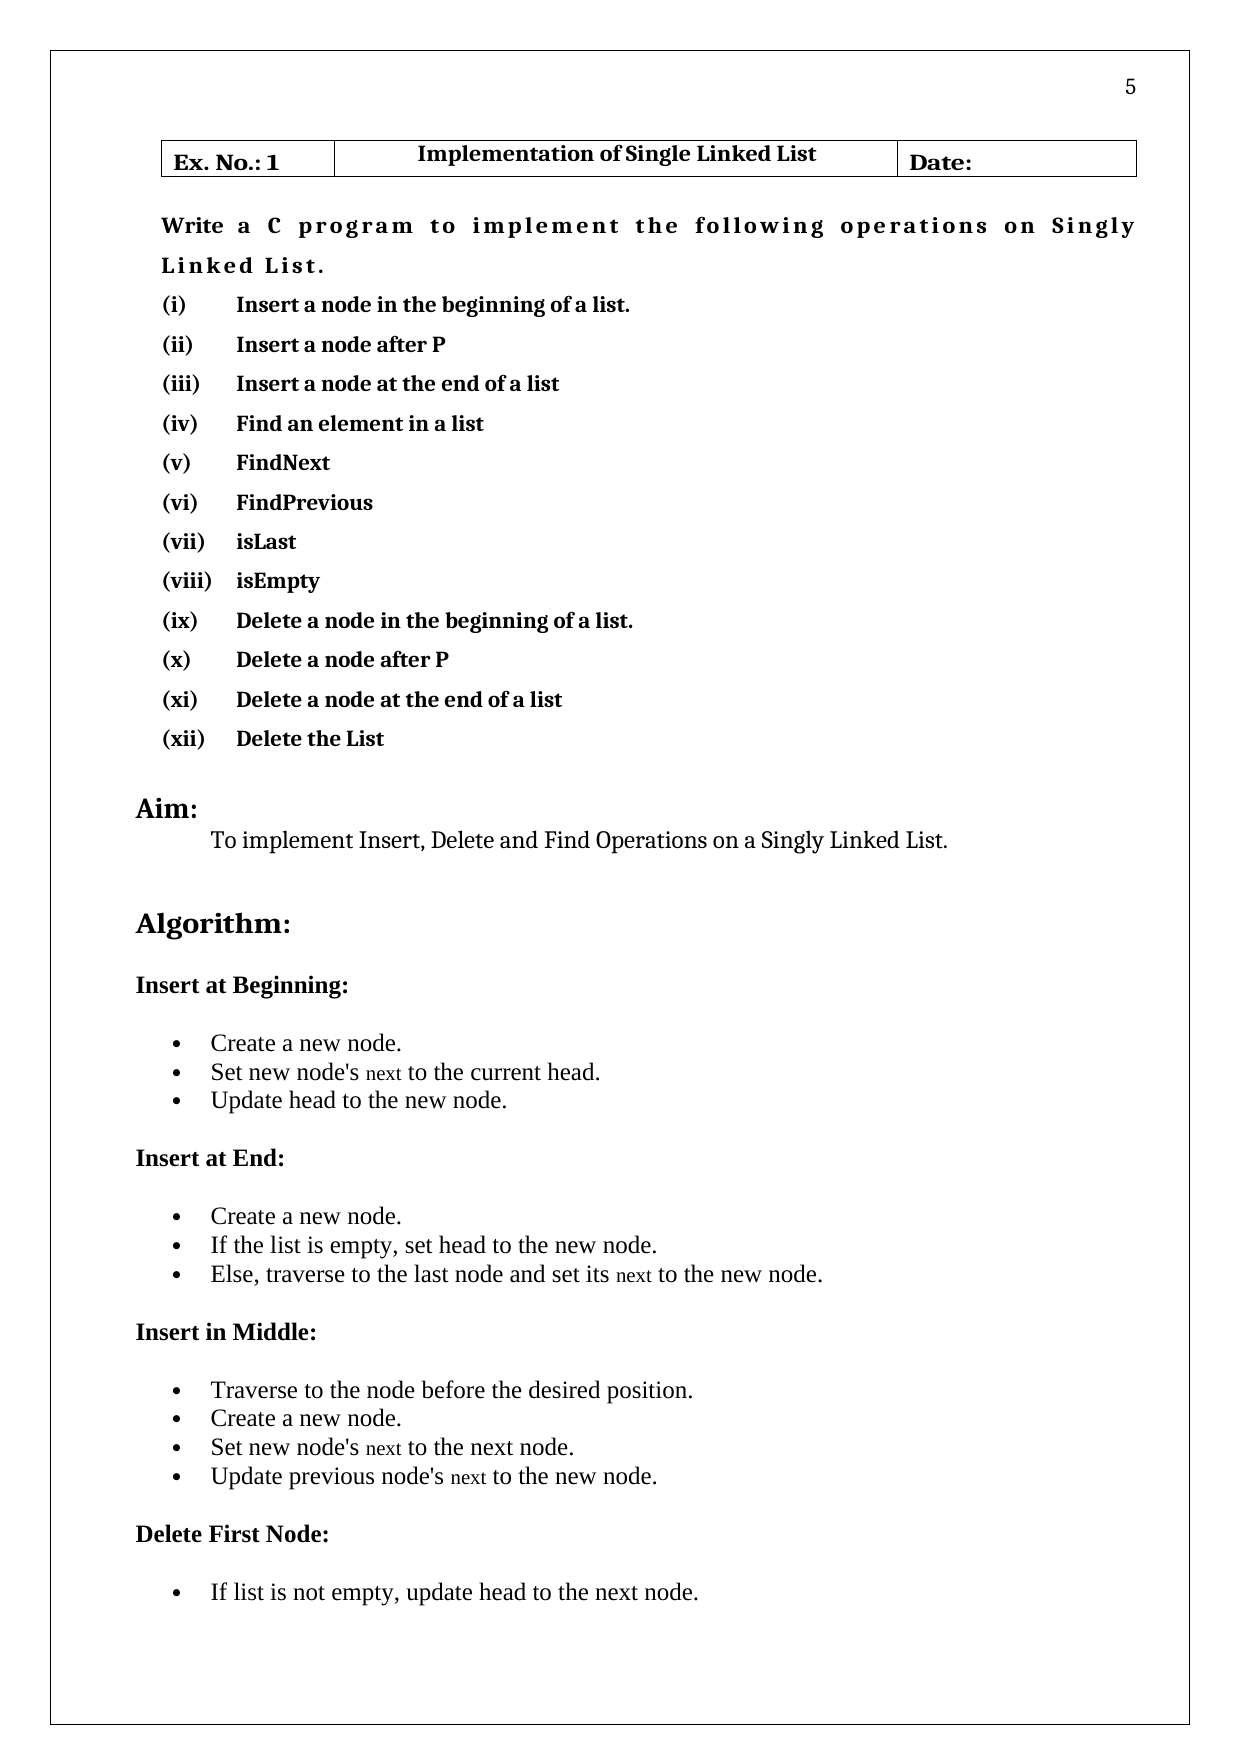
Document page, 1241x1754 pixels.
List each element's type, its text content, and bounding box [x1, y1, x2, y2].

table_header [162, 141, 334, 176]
list Traverse to the node before the desired position. [173, 1375, 1136, 1403]
list Delete a node in the beginning of a list. [161, 608, 1136, 634]
list Else, traverse to the last node and set its next to the new node. [173, 1259, 1136, 1288]
text Delete First Node: [135, 1519, 1136, 1548]
list Delete the List [161, 726, 1136, 752]
list Insert a node at the end of a list [161, 371, 1136, 397]
list Delete a node at the end of a list [161, 687, 1136, 713]
list Find an element in a list [161, 410, 1136, 437]
list Update previous node's next to the new node. [173, 1461, 1136, 1490]
text Write a C program to implement the following operations on Singly Linked List. [161, 213, 1136, 279]
text Algorithm: [135, 907, 1136, 941]
list FindPrevious [161, 489, 1136, 516]
list Create a new node. [173, 1403, 1136, 1432]
list Create a new node. [173, 1028, 1136, 1057]
text To implement Insert, Delete and Find Operations on a Singly Linked List. [135, 826, 1136, 854]
text Aim: [135, 792, 1136, 826]
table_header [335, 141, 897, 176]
list Set new node's next to the next node. [173, 1432, 1136, 1461]
list If list is not empty, update head to the next node. [173, 1577, 1136, 1606]
text Insert in Middle: [135, 1317, 1136, 1346]
list Create a new node. [173, 1201, 1136, 1230]
list FindNext [161, 450, 1136, 476]
list Set new node's next to the current head. [173, 1057, 1136, 1086]
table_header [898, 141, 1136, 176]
text Insert at Beginning: [135, 970, 1136, 999]
list Update head to the new node. [173, 1086, 1136, 1114]
list Insert a node after P [161, 331, 1136, 358]
list If the list is empty, set head to the new node. [173, 1230, 1136, 1259]
text Insert at End: [135, 1143, 1136, 1172]
list isLast [161, 529, 1136, 555]
list Delete a node after P [161, 647, 1136, 673]
list isEmpty [161, 568, 1136, 594]
list Insert a node in the beginning of a list. [161, 292, 1136, 318]
